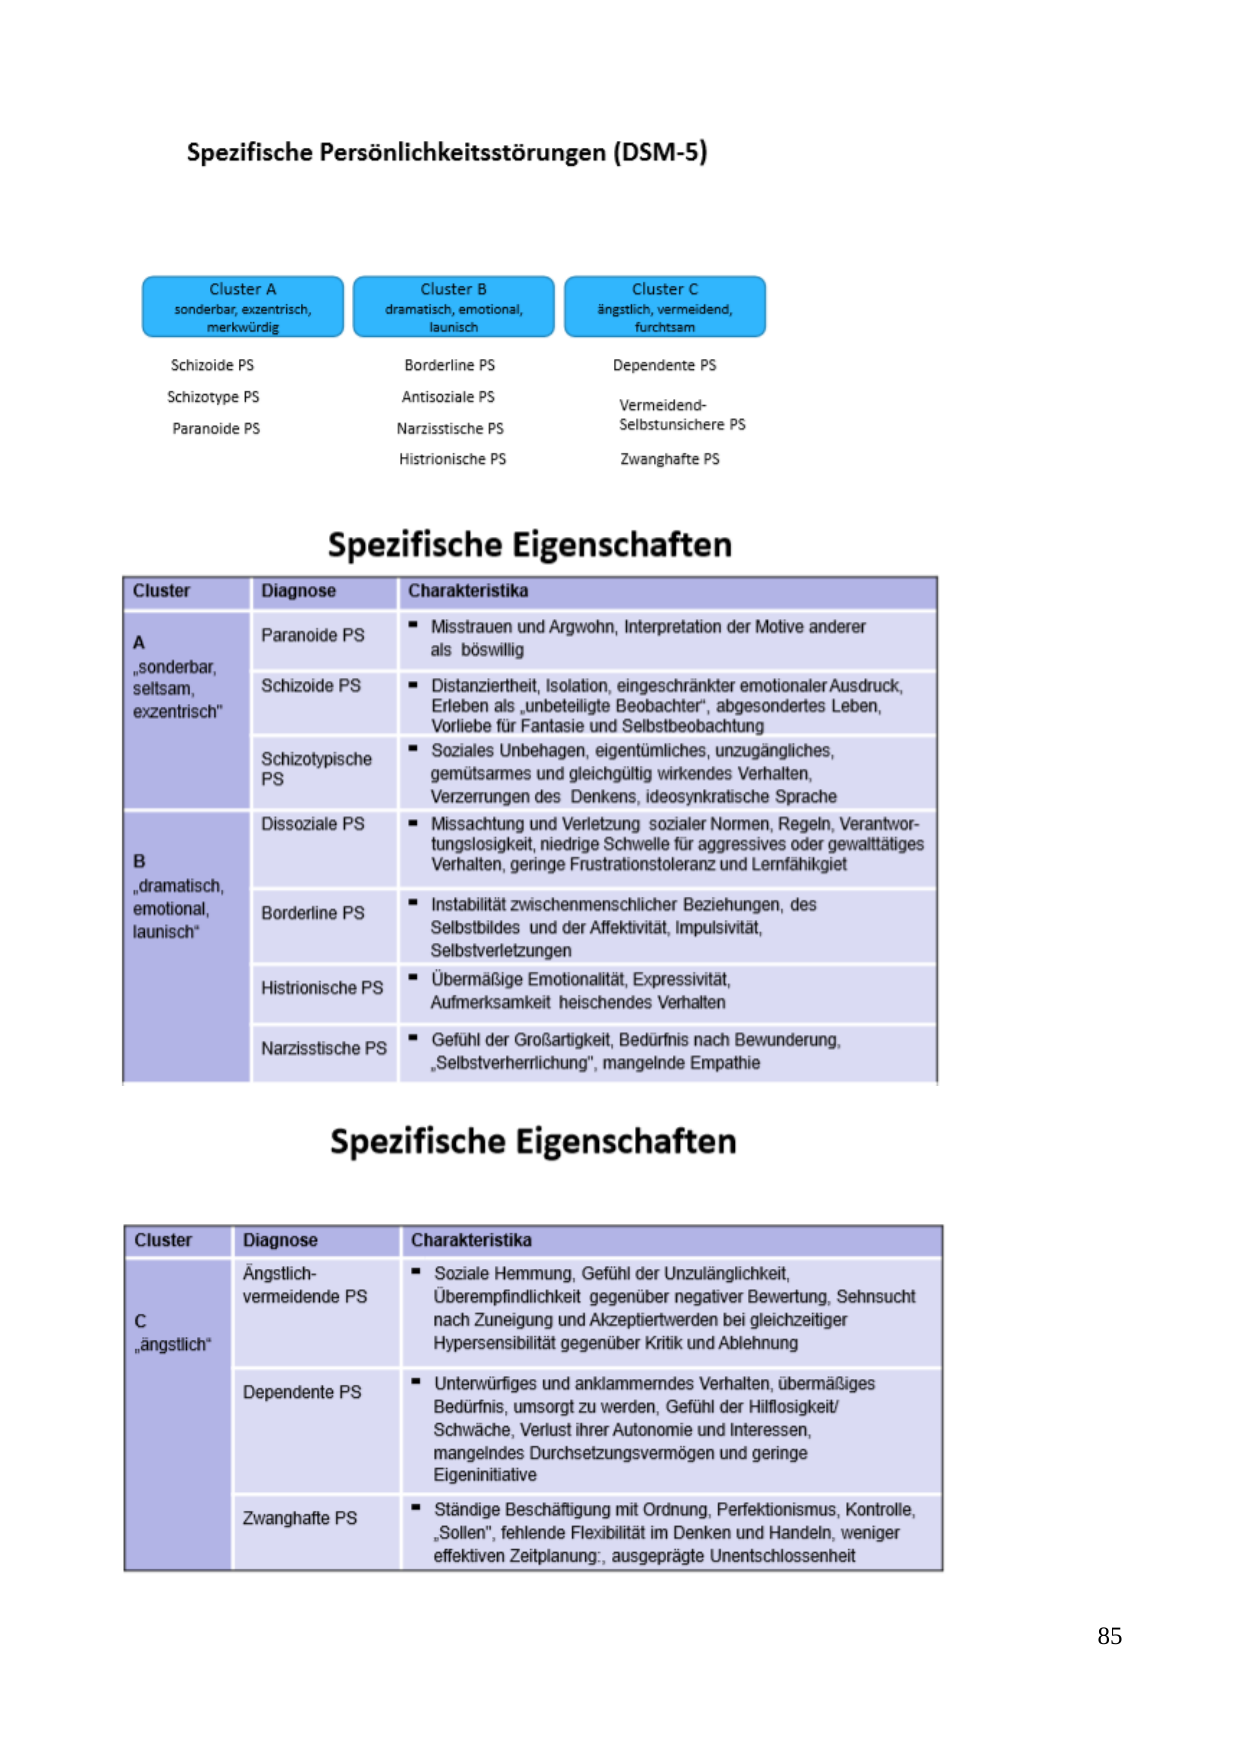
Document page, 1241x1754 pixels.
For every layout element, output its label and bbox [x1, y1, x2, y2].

picture [118, 118, 784, 485]
picture [118, 1113, 948, 1578]
picture [118, 513, 943, 1086]
